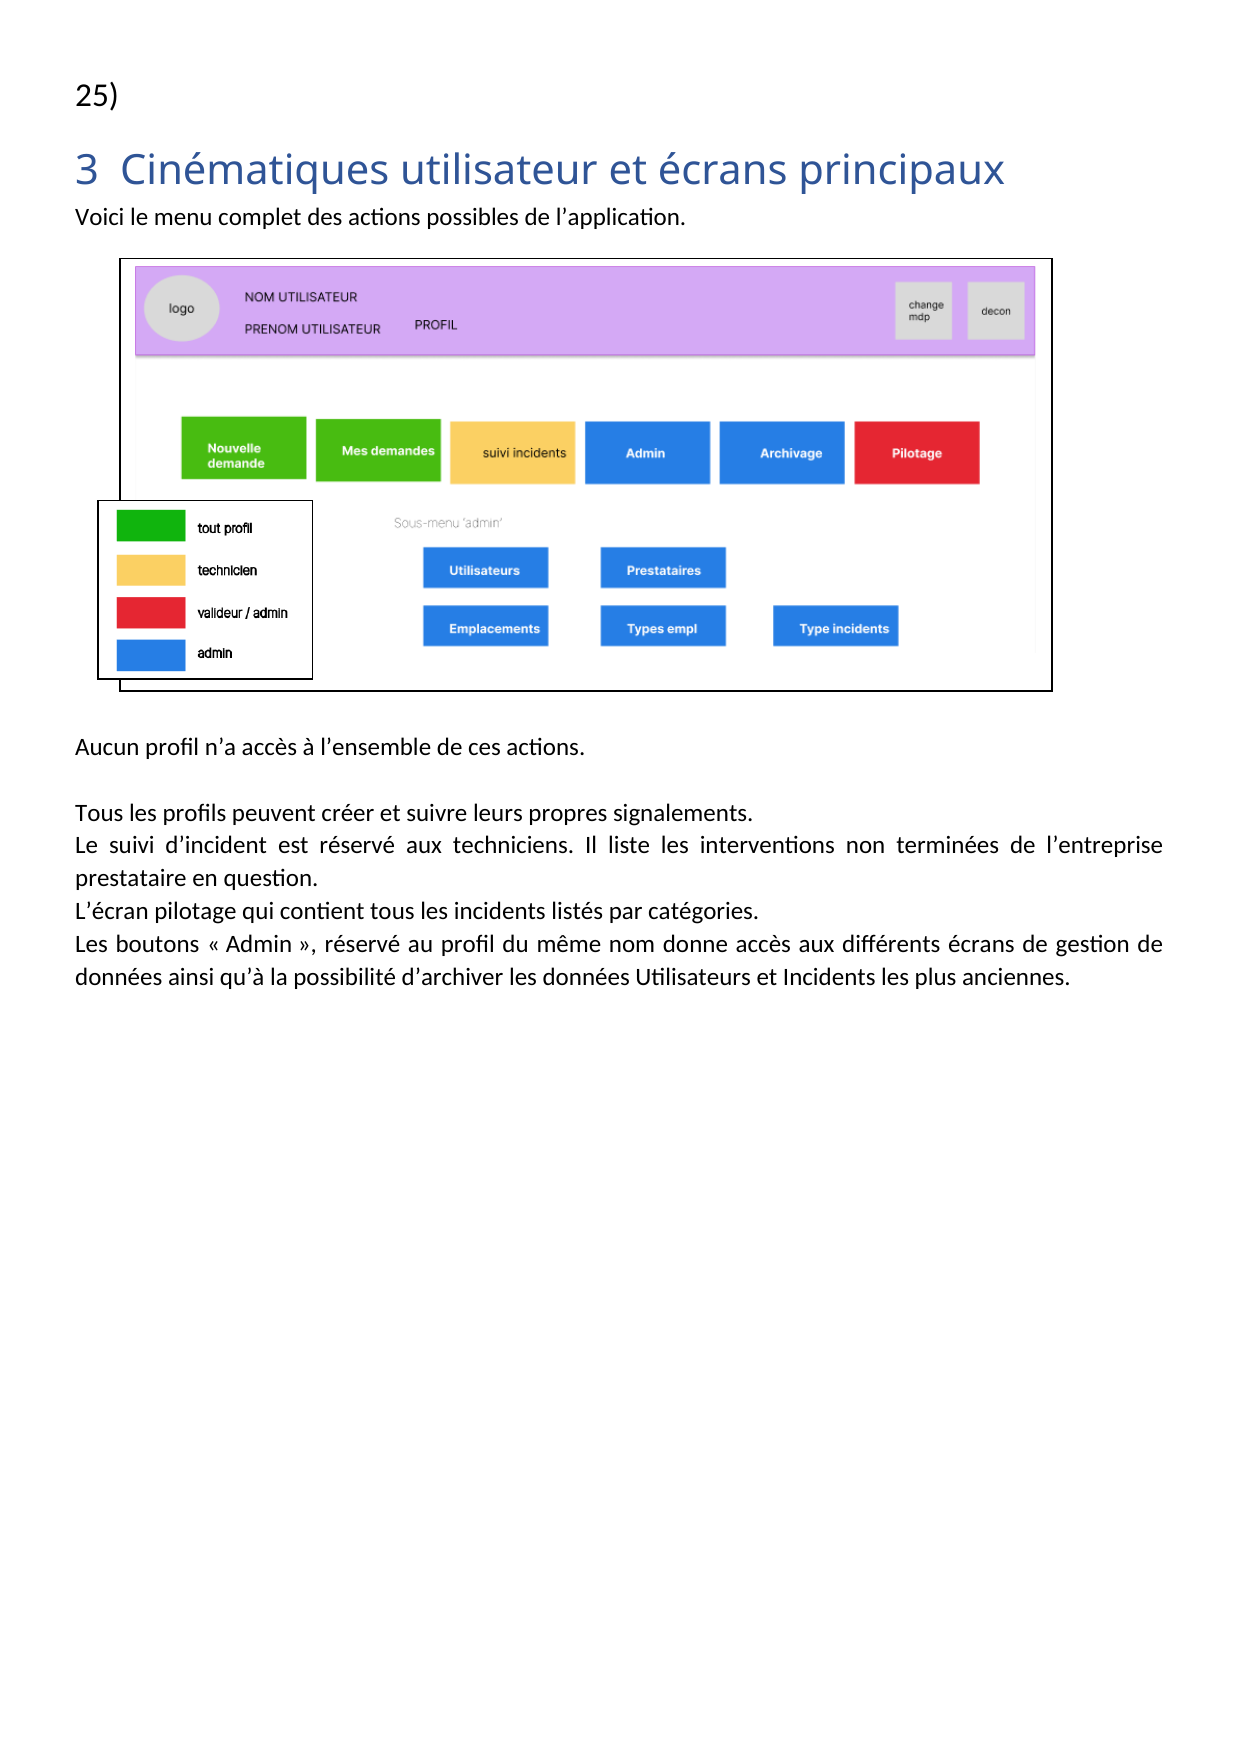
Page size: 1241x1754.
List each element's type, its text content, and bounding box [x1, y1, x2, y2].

text Aucun profil n’a accès à l’ensemble de ces actions. [75, 731, 1165, 761]
text L’écran pilotage qui contient tous les incidents listés par catégories. [75, 895, 1165, 926]
picture [135, 266, 1036, 653]
text Les boutons « Admin », réservé au profil du même nom donne accès aux différents écrans de gestion de données ainsi qu’à la possibilité d’archiver les données Utilisateurs et Incidents les plus anciennes. [75, 928, 1165, 992]
text Le suivi d’incident est réservé aux techniciens. Il liste les interventions non terminées de l’entreprise prestataire en question. [75, 829, 1165, 893]
picture [113, 507, 292, 672]
text Tous les profils peuvent créer et suivre leurs propres signalements. [75, 797, 1165, 827]
text Voici le menu complet des actions possibles de l’application. [75, 201, 1165, 231]
subtitle Cinématiques utilisateur et écrans principaux [75, 139, 1165, 196]
